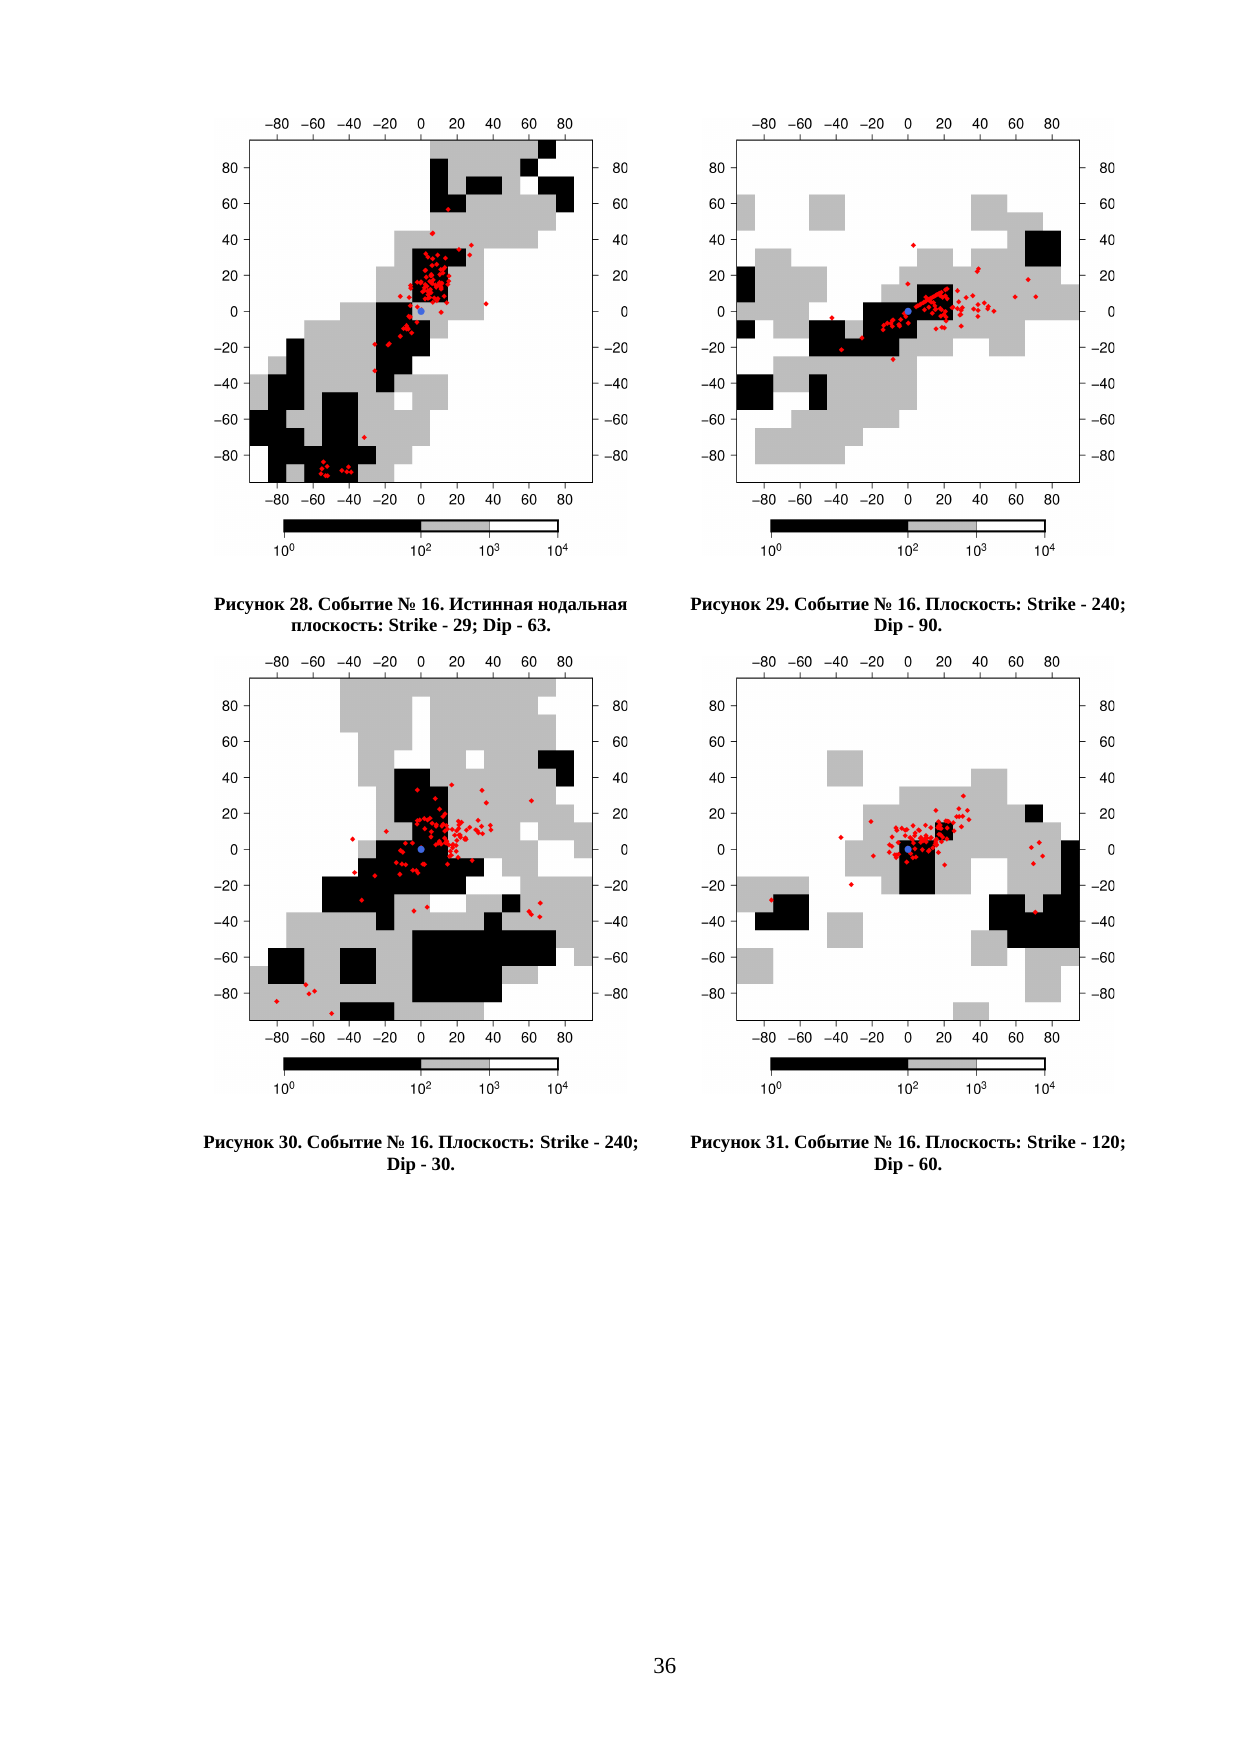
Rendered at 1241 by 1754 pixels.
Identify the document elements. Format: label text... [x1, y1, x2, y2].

picture [214, 656, 628, 1094]
table_header Рисунок 28. Событие № 16. Истинная нодальная плоскость: Strike - 29; Dip - 63. [177, 118, 664, 657]
picture [701, 118, 1115, 556]
table_cell Рисунок 30. Событие № 16. Плоскость: Strike - 240; Dip - 30. [177, 657, 664, 1195]
table_header Рисунок 29. Событие № 16. Плоскость: Strike - 240; Dip - 90. [664, 118, 1152, 657]
picture [701, 656, 1115, 1094]
table_cell Рисунок 31. Событие № 16. Плоскость: Strike - 120; Dip - 60. [664, 657, 1152, 1195]
picture [214, 118, 628, 556]
